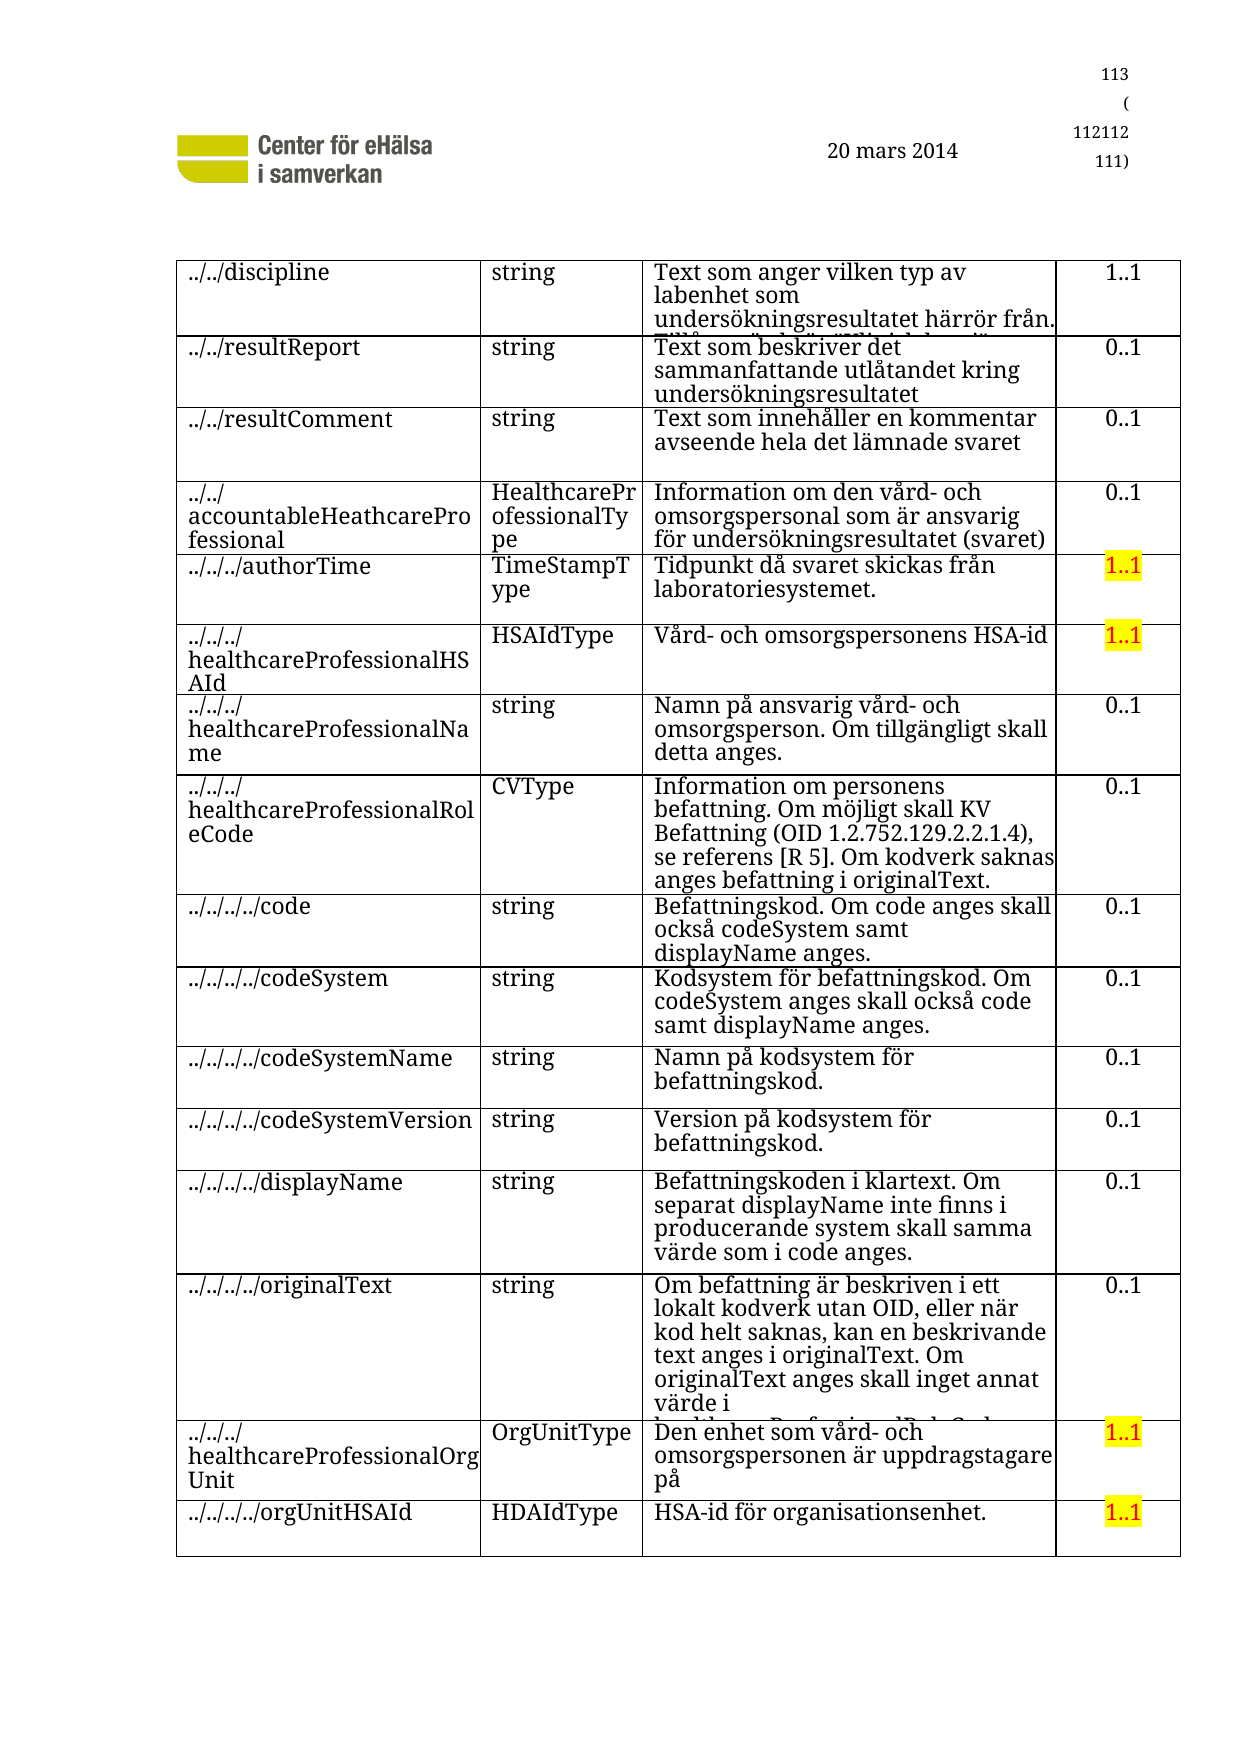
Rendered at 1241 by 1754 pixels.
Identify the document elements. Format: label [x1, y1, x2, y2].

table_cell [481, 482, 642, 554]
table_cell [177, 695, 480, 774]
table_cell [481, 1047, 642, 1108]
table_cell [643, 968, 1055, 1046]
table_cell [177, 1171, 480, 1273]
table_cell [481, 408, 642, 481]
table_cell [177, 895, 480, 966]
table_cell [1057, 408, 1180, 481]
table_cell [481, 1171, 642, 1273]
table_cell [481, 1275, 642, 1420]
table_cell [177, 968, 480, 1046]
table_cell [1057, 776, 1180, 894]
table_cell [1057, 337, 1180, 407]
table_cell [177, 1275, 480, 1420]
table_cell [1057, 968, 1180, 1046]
picture [177, 135, 432, 183]
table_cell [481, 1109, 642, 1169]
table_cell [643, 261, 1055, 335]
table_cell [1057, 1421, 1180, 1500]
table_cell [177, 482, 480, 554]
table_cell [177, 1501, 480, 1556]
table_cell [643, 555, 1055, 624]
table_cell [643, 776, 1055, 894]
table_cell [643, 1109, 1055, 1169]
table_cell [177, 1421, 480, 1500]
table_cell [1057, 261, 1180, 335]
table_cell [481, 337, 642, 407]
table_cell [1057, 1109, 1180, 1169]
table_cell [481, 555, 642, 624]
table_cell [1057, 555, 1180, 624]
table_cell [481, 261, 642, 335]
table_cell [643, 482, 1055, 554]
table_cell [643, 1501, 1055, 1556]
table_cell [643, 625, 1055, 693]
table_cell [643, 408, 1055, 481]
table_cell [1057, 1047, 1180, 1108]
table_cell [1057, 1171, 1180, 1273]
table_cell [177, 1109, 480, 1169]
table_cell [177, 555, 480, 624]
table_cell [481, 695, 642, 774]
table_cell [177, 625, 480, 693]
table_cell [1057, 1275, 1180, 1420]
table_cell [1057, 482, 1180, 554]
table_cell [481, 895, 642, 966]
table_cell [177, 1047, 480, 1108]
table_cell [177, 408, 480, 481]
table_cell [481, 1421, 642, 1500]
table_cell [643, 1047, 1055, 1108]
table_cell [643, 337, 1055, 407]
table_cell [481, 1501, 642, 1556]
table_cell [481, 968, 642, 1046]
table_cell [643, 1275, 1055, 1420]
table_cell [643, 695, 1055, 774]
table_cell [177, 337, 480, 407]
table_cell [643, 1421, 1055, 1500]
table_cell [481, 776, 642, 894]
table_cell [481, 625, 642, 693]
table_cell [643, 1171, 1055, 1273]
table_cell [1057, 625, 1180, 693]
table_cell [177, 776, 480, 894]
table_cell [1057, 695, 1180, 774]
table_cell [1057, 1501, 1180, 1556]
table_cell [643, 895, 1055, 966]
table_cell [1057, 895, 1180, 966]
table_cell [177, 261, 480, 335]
